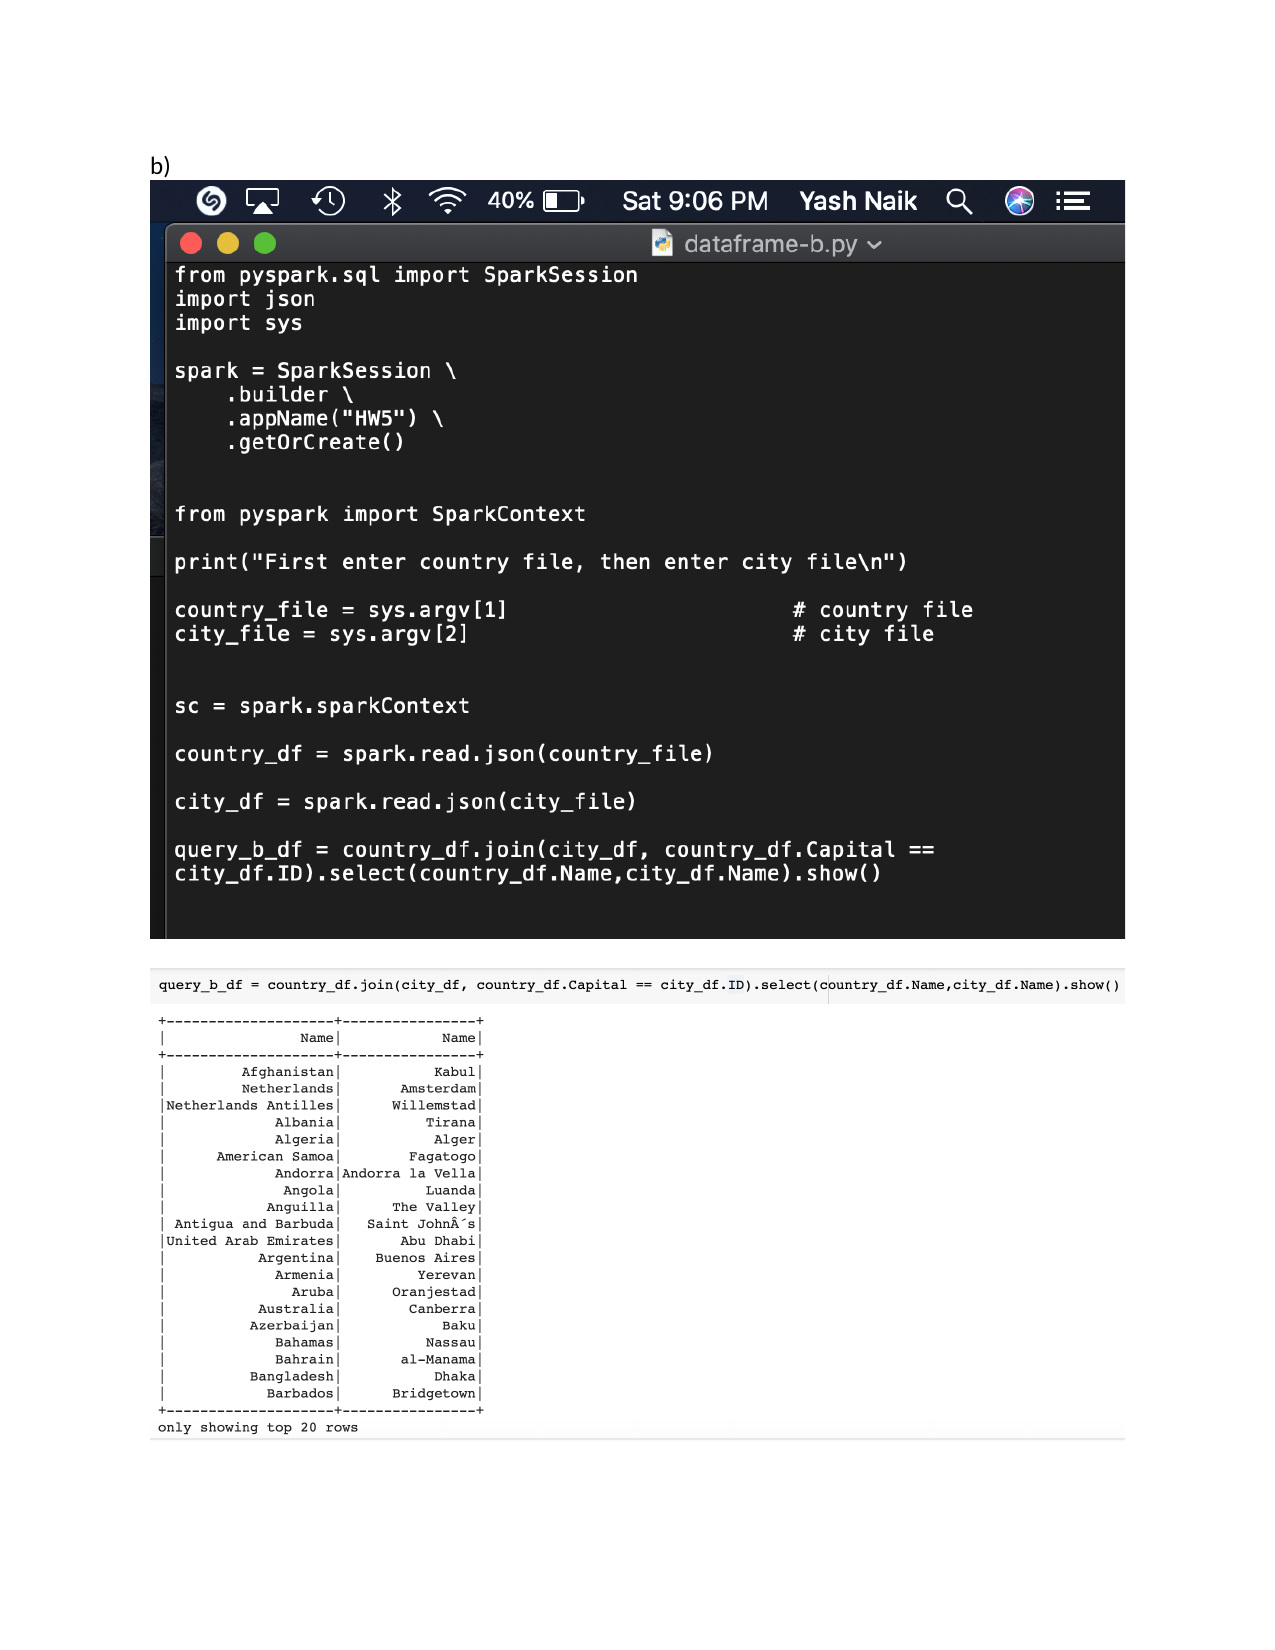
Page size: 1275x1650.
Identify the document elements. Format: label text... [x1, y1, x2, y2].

picture [150, 180, 1125, 939]
text b) [150, 150, 1125, 180]
picture [150, 968, 1125, 1442]
